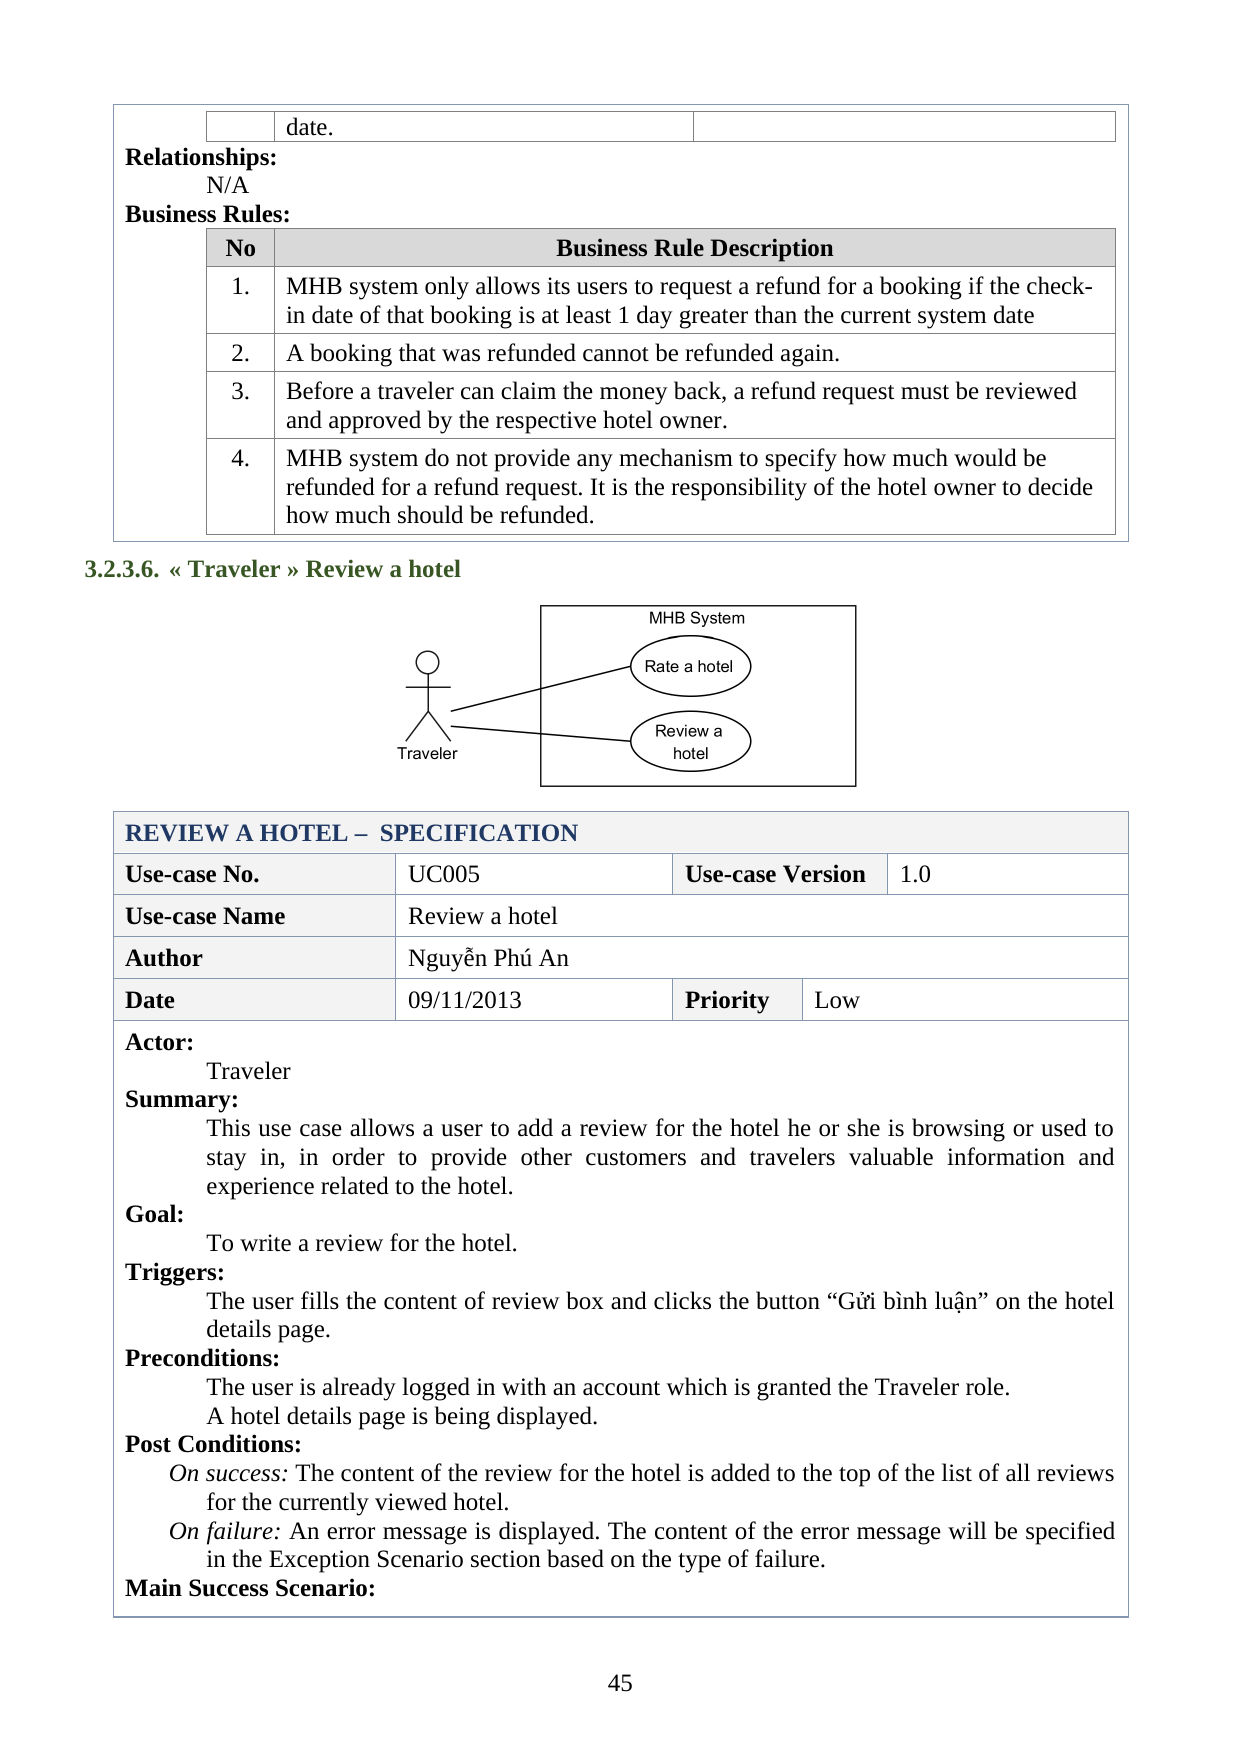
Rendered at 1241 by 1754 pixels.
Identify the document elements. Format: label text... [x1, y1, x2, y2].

subtitle « Traveler » Review a hotel [159, 554, 1128, 583]
table_cell Use-case No. [114, 854, 395, 894]
table_cell Nguyễn Phú An [396, 937, 1128, 978]
table_cell 09/11/2013 [396, 979, 672, 1020]
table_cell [114, 105, 1128, 541]
table_cell Author [114, 937, 395, 978]
table_cell Use-case Version [673, 854, 887, 894]
table_cell Date [114, 979, 395, 1020]
table_cell Use-case Name [114, 895, 395, 936]
table_header REVIEW A HOTEL – SPECIFICATION [114, 812, 1128, 852]
table_cell Priority [673, 979, 802, 1020]
table_cell 1.0 [888, 854, 1128, 894]
table_cell Review a hotel [396, 895, 1128, 936]
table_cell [114, 1021, 1128, 1616]
table_cell UC005 [396, 854, 672, 894]
picture [379, 597, 861, 792]
table_cell Low [803, 979, 1128, 1020]
